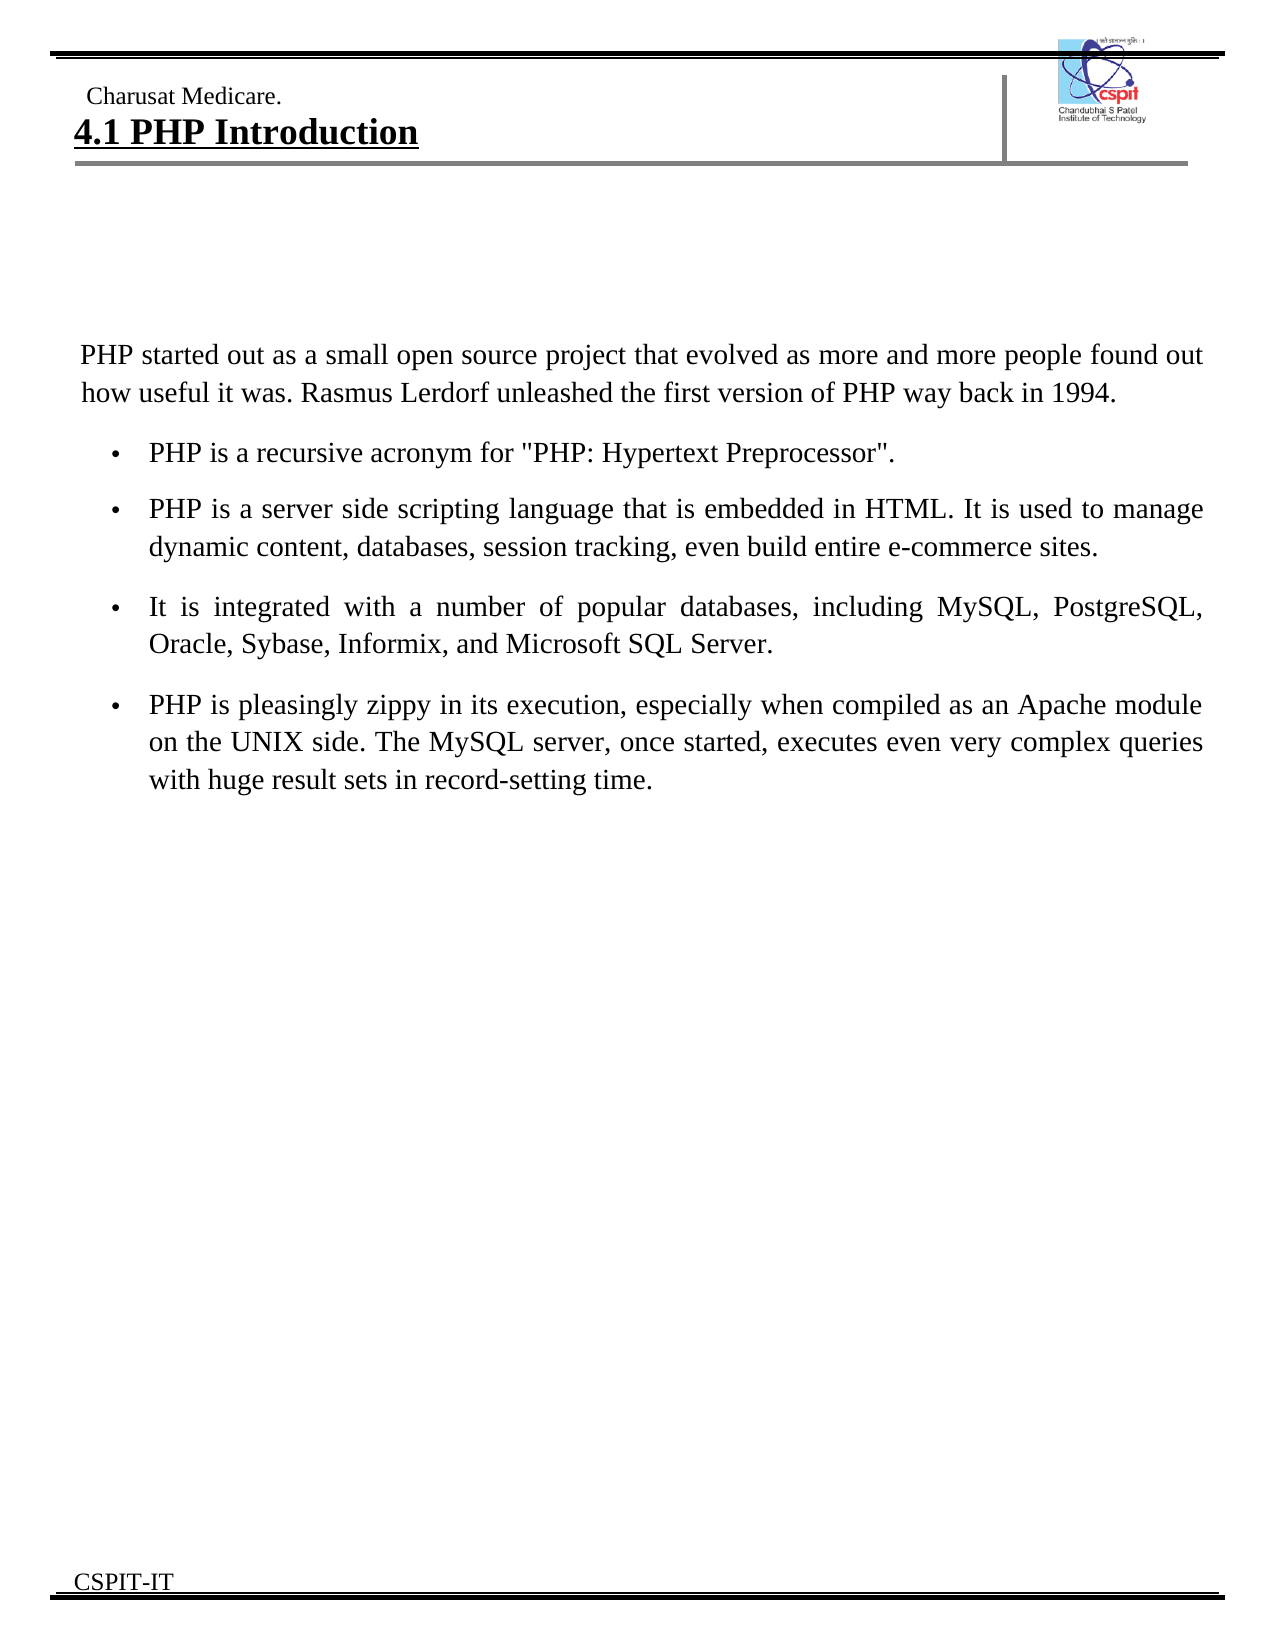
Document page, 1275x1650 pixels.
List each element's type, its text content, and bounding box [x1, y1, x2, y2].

list PHP is a server side scripting language that is embedded in HTML. It is used to manage dynamic content, databases, session tracking, even build entire e-commerce sites. [111, 492, 1205, 563]
text 4.1 PHP Introduction [74, 110, 1002, 153]
text PHP started out as a small open source project that evolved as more and more people found out how useful it was. Rasmus Lerdorf unleashed the first version of PHP way back in 1994. [80, 226, 1205, 408]
picture [1029, 59, 1174, 110]
picture [1029, 28, 1174, 51]
text 4.1 PHP Introduction [1007, 110, 1210, 153]
list PHP is a recursive acronym for "PHP: Hypertext Preprocessor". [111, 435, 1205, 469]
list PHP is pleasingly zippy in its execution, especially when compiled as an Apache module on the UNIX side. The MySQL server, once started, executes even very complex queries with huge result sets in record-setting time. [111, 687, 1205, 795]
list It is integrated with a number of popular databases, including MySQL, PostgreSQL, Oracle, Sybase, Informix, and Microsoft SQL Server. [111, 589, 1205, 660]
